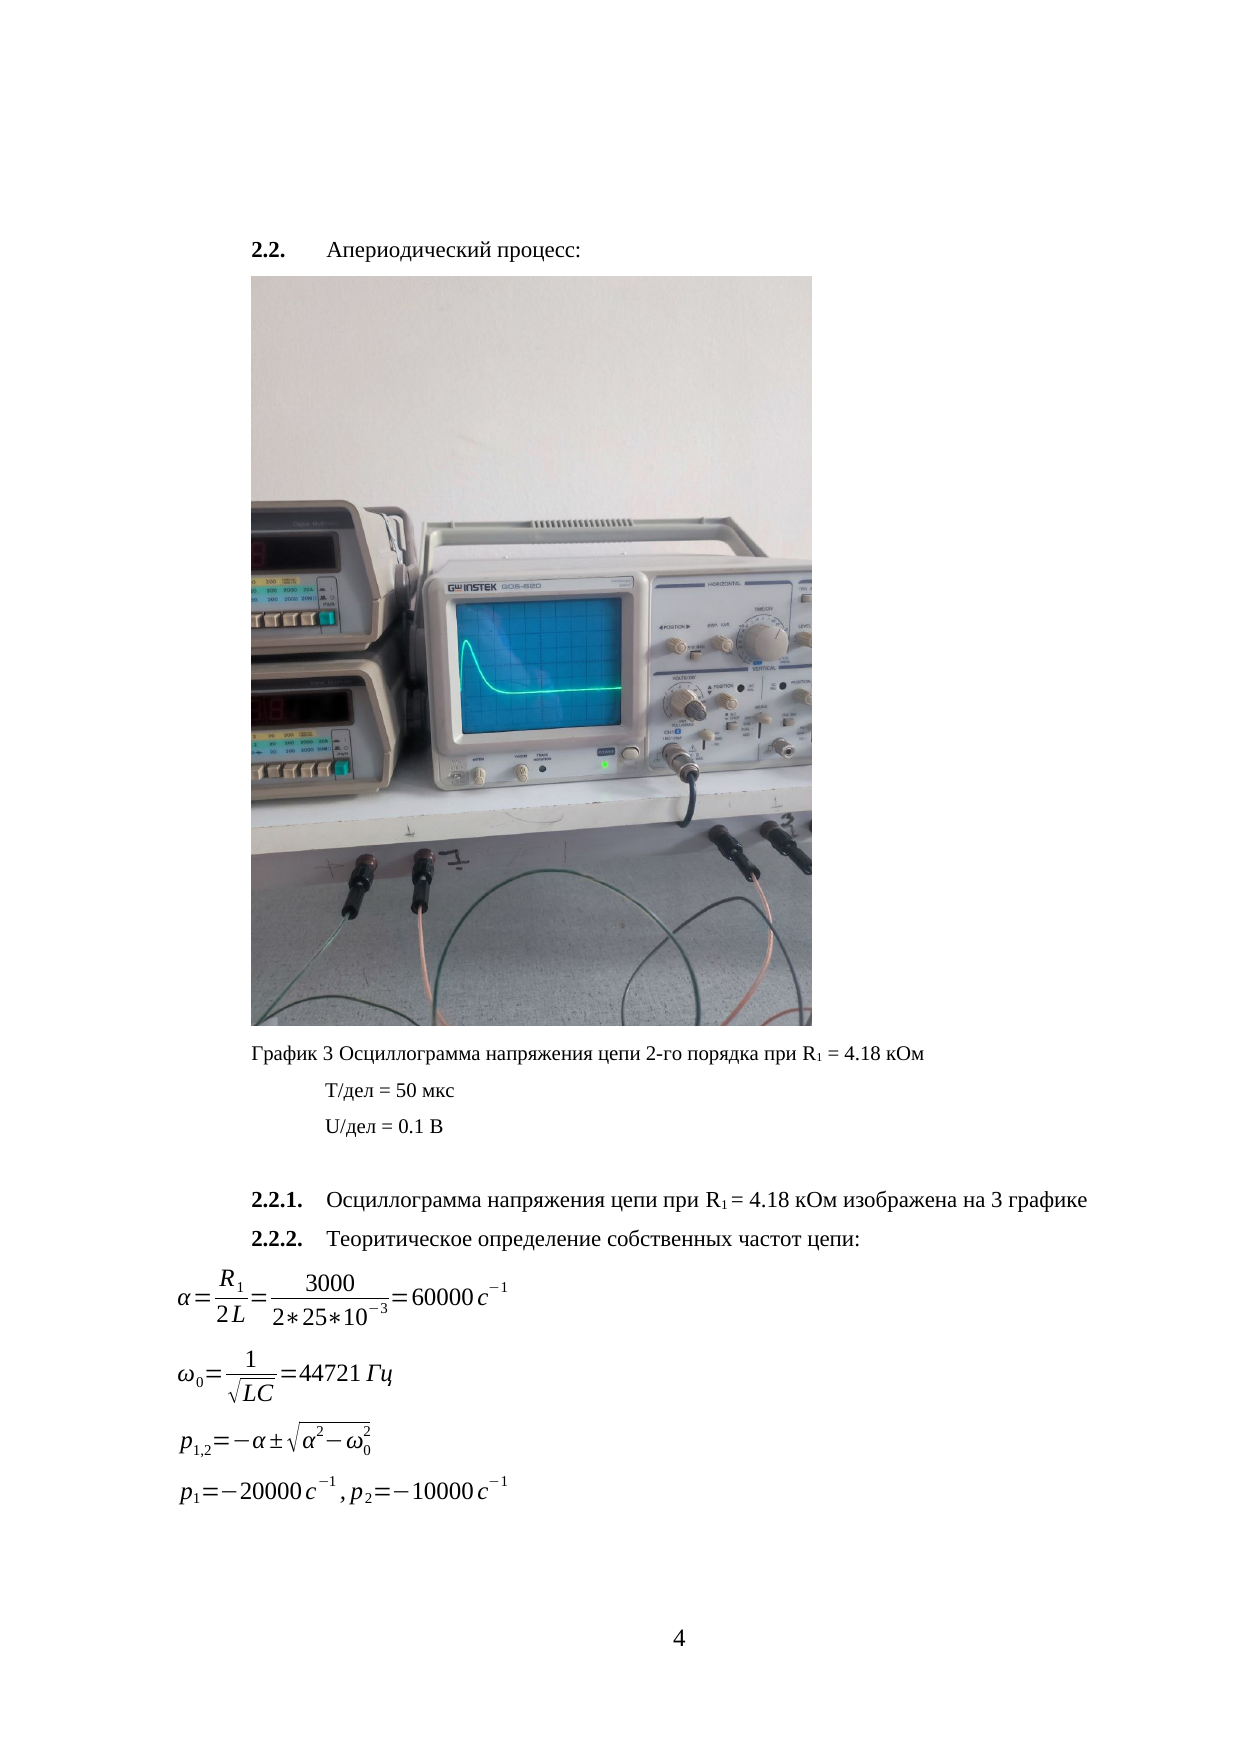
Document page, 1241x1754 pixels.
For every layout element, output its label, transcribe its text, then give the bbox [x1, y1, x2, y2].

list Теоритическое определение собственных частот цепи: [251, 1225, 1181, 1252]
list Апериодический процесс: [251, 237, 1181, 263]
list Осциллограмма напряжения цепи при R1 = 4.18 кОм изображена на 3 графике [251, 1186, 1181, 1212]
text T/дел = 50 мкс [251, 1078, 1181, 1102]
picture [251, 276, 812, 1026]
text U/дел = 0.1 В [251, 1114, 1181, 1138]
text График 3 Осциллограмма напряжения цепи 2-го порядка при R1 = 4.18 кОм [251, 1040, 1181, 1064]
